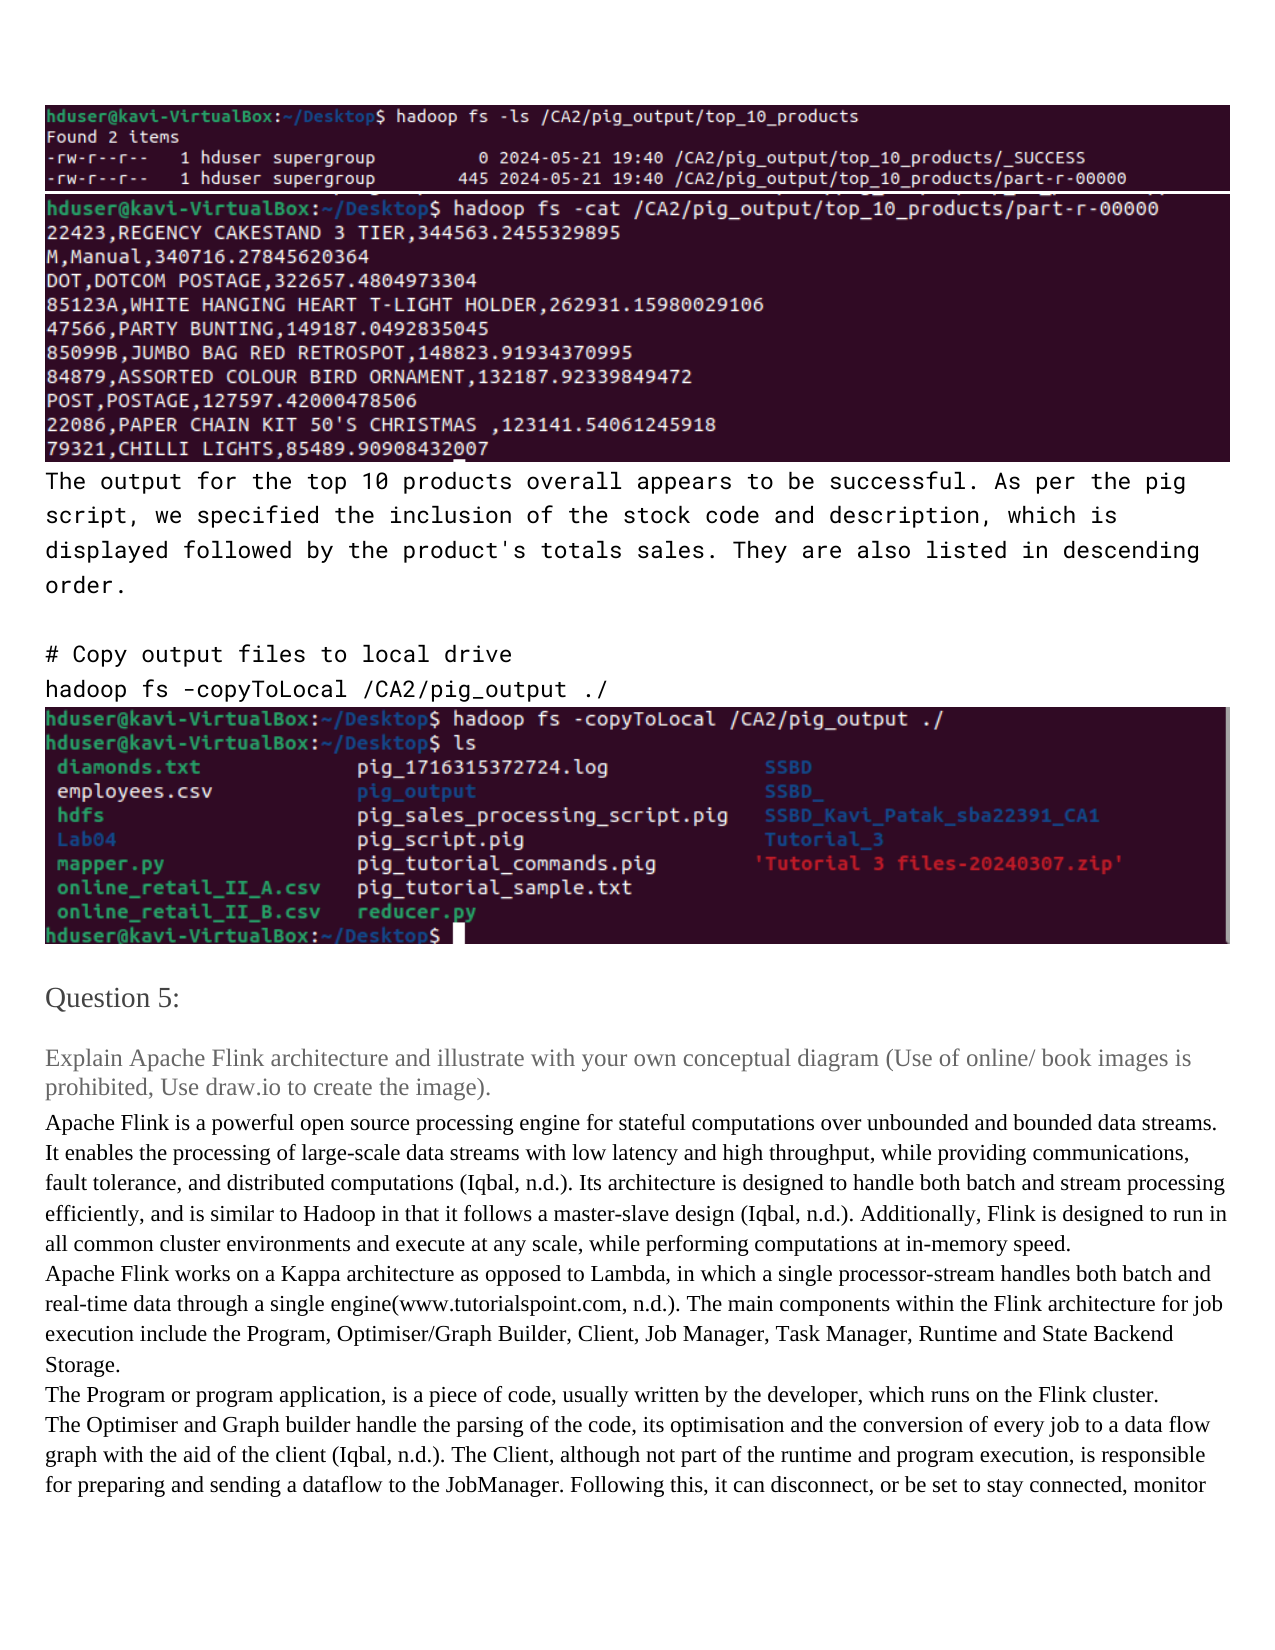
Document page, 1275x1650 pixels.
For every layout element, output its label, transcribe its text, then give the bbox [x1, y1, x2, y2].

text Apache Flink works on a Kappa architecture as opposed to Lambda, in which a single processor-stream handles both batch and real-time data through a single engine(www.tutorialspoint.com, n.d.). The main components within the Flink architecture for job execution include the Program, Optimiser/Graph Builder, Client, Job Manager, Task Manager, Runtime and State Backend Storage. [45, 1260, 1230, 1377]
picture [45, 707, 1230, 944]
subtitle Explain Apache Flink architecture and illustrate with your own conceptual diagram (Use of online/ book images is prohibited, Use draw.io to create the image). [45, 1043, 1230, 1101]
text hadoop fs -copyToLocal /CA2/pig_output ./ [45, 673, 1230, 703]
text # Copy output files to local drive [45, 638, 1230, 669]
picture [45, 105, 1230, 191]
subtitle Question 5: [45, 980, 1230, 1014]
text Apache Flink is a powerful open source processing engine for stateful computations over unbounded and bounded data streams. It enables the processing of large-scale data streams with low latency and high throughput, while providing communications, fault tolerance, and distributed computations (Iqbal, n.d.). Its architecture is designed to handle both batch and stream processing efficiently, and is similar to Hadoop in that it follows a master-slave design (Iqbal, n.d.). Additionally, Flink is designed to run in all common cluster environments and execute at any scale, while performing computations at in-memory speed. [45, 1109, 1230, 1256]
text The Program or program application, is a piece of code, usually written by the developer, which runs on the Flink cluster. [45, 1381, 1230, 1407]
picture [45, 194, 1230, 462]
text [45, 1411, 1230, 1498]
text The output for the top 10 products overall appears to be successful. As per the pig script, we specified the inclusion of the stock code and description, which is displayed followed by the product's totals sales. They are also listed in descending order. [45, 465, 1230, 599]
